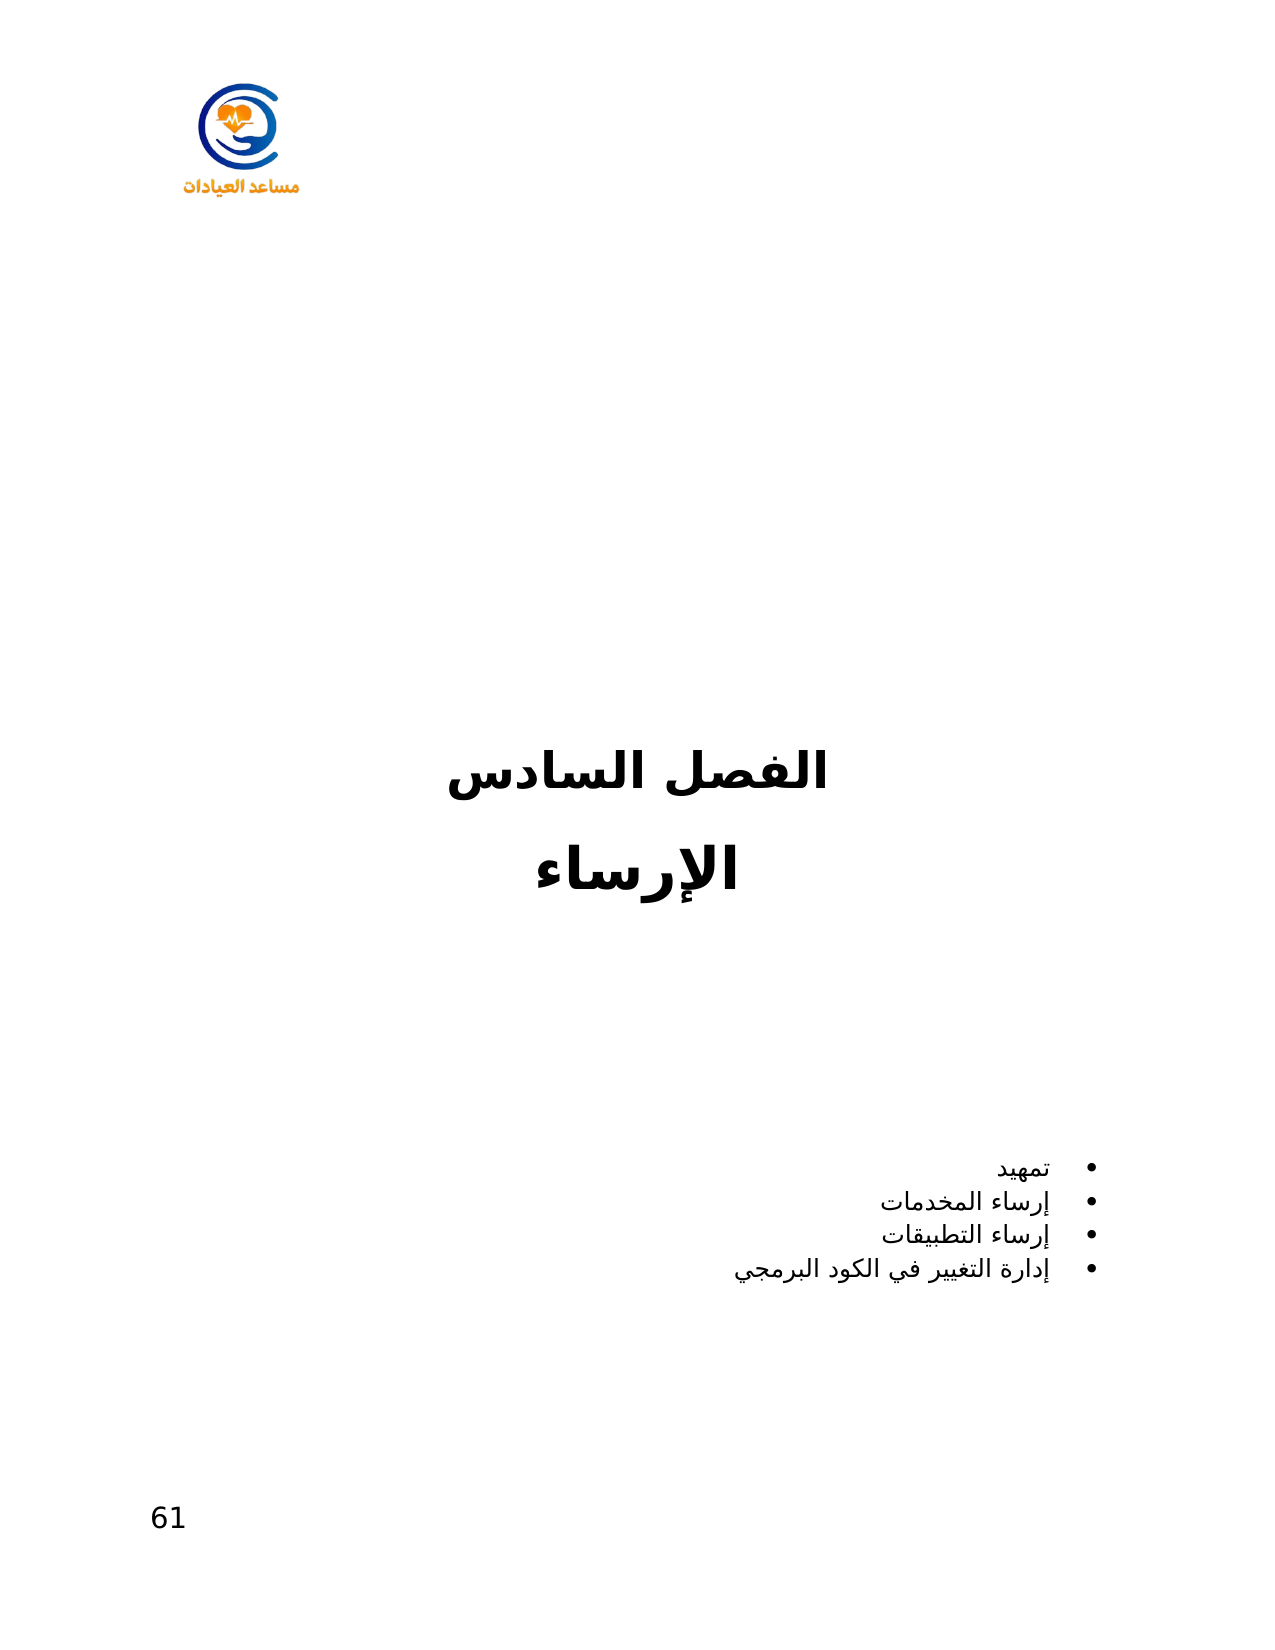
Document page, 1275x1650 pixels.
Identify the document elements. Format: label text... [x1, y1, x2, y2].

list تمهيد [150, 1153, 1087, 1183]
list إرساء المخدمات [150, 1187, 1087, 1216]
title الإرساء [150, 836, 1125, 903]
list إدارة التغيير في الكود البرمجي [150, 1254, 1087, 1283]
text الفصل السادس [150, 742, 1125, 800]
list إرساء التطبيقات [150, 1221, 1087, 1250]
picture [149, 75, 345, 216]
